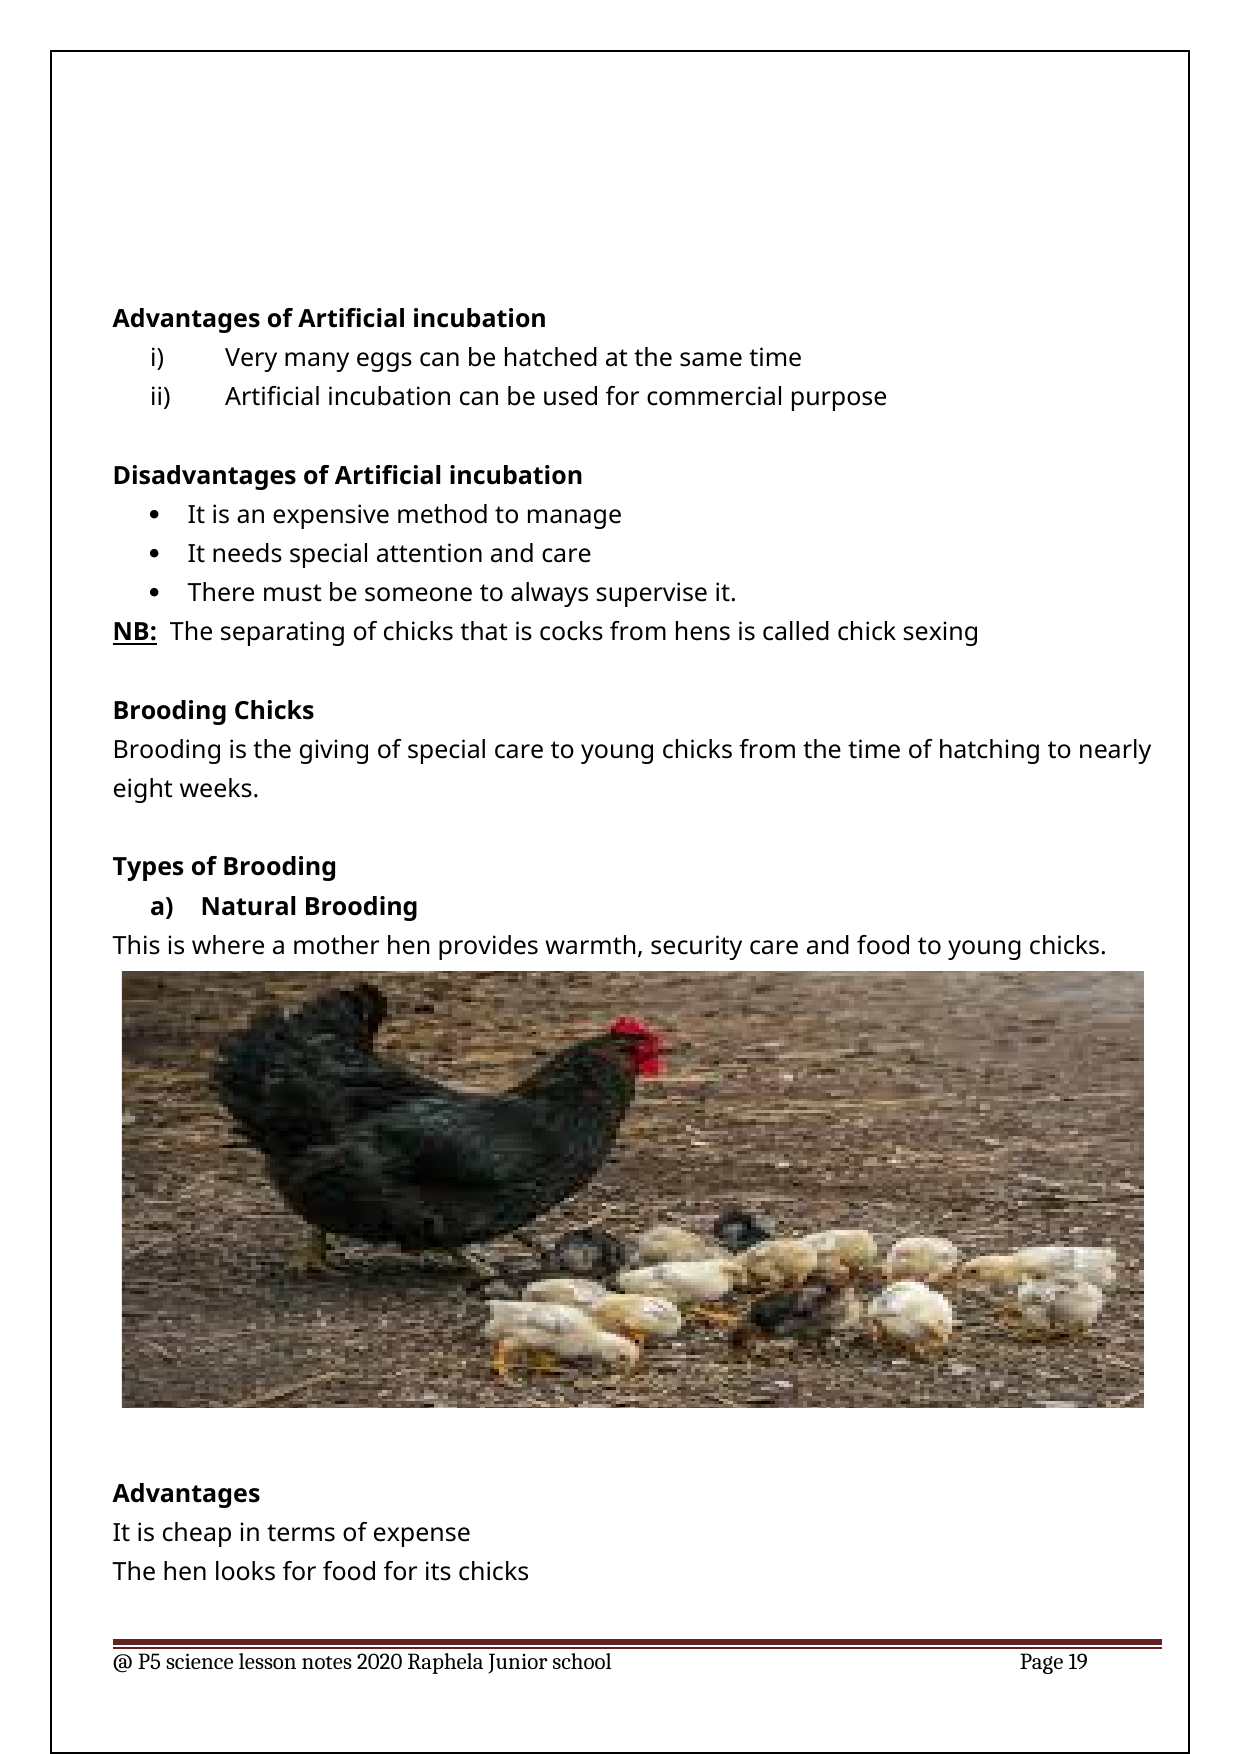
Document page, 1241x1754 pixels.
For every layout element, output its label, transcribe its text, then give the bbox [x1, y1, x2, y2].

text Advantages [112, 1476, 1162, 1510]
text Brooding Chicks [112, 692, 1162, 726]
list Artificial incubation can be used for commercial purpose [150, 379, 1162, 413]
text This is where a mother hen provides warmth, security care and food to young chicks. [112, 927, 1162, 961]
text NB: The separating of chicks that is cocks from hens is called chick sexing [112, 614, 1162, 648]
list It needs special attention and care [150, 536, 1162, 570]
list There must be someone to always supervise it. [150, 575, 1162, 609]
list It is an expensive method to manage [150, 496, 1162, 531]
picture [121, 971, 1144, 1408]
text The hen looks for food for its chicks [112, 1554, 1162, 1588]
text Brooding is the giving of special care to young chicks from the time of hatching to nearly eight weeks. [112, 731, 1162, 805]
text Advantages of Artificial incubation [112, 301, 1162, 335]
text It is cheap in terms of expense [112, 1515, 1162, 1549]
text Types of Brooding [112, 849, 1162, 883]
list Very many eggs can be hatched at the same time [150, 340, 1162, 374]
list Natural Brooding [150, 888, 1162, 922]
text Disadvantages of Artificial incubation [112, 457, 1162, 491]
